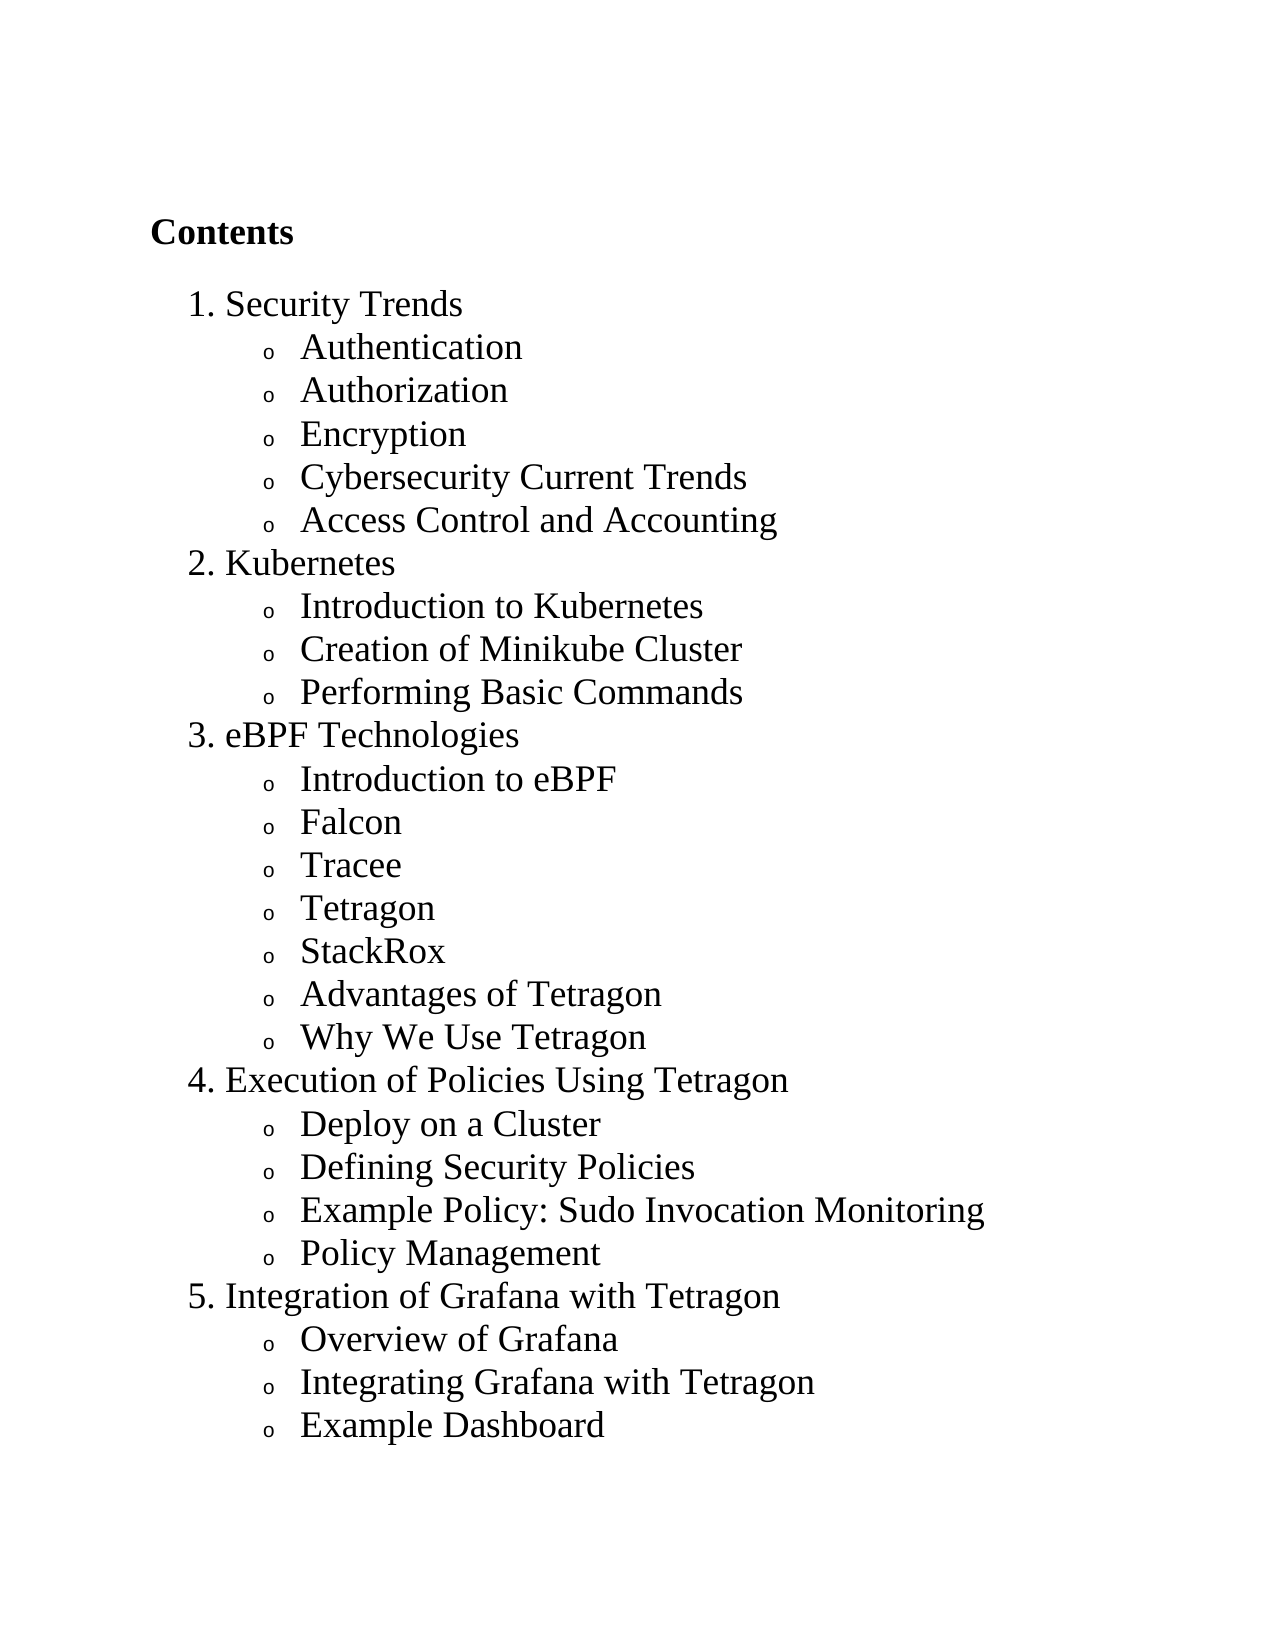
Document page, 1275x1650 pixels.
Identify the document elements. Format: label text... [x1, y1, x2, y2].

list Deploy on a Cluster [262, 1101, 1125, 1144]
list Defining Security Policies [262, 1144, 1125, 1187]
list Authorization [262, 368, 1125, 411]
list Authentication [262, 325, 1125, 368]
list Creation of Minikube Cluster [262, 627, 1125, 670]
list Security Trends [187, 282, 1125, 325]
list Execution of Policies Using Tetragon [187, 1058, 1125, 1101]
list Falcon [262, 799, 1125, 842]
list eBPF Technologies [187, 713, 1125, 756]
list Integrating Grafana with Tetragon [262, 1360, 1125, 1403]
text Contents [150, 209, 1125, 252]
list Policy Management [262, 1230, 1125, 1273]
list Introduction to eBPF [262, 756, 1125, 799]
list Performing Basic Commands [262, 670, 1125, 713]
list Why We Use Tetragon [262, 1015, 1125, 1058]
list Access Control and Accounting [262, 497, 1125, 540]
list Tetragon [262, 885, 1125, 928]
list StackRox [262, 928, 1125, 972]
list Cybersecurity Current Trends [262, 454, 1125, 497]
list Encryption [262, 411, 1125, 454]
list Integration of Grafana with Tetragon [187, 1273, 1125, 1317]
list Overview of Grafana [262, 1317, 1125, 1360]
list Example Policy: Sudo Invocation Monitoring [262, 1187, 1125, 1230]
list Introduction to Kubernetes [262, 583, 1125, 627]
list Tracee [262, 842, 1125, 885]
list Example Dashboard [262, 1403, 1125, 1446]
list Advantages of Tetragon [262, 972, 1125, 1015]
list Kubernetes [187, 540, 1125, 583]
